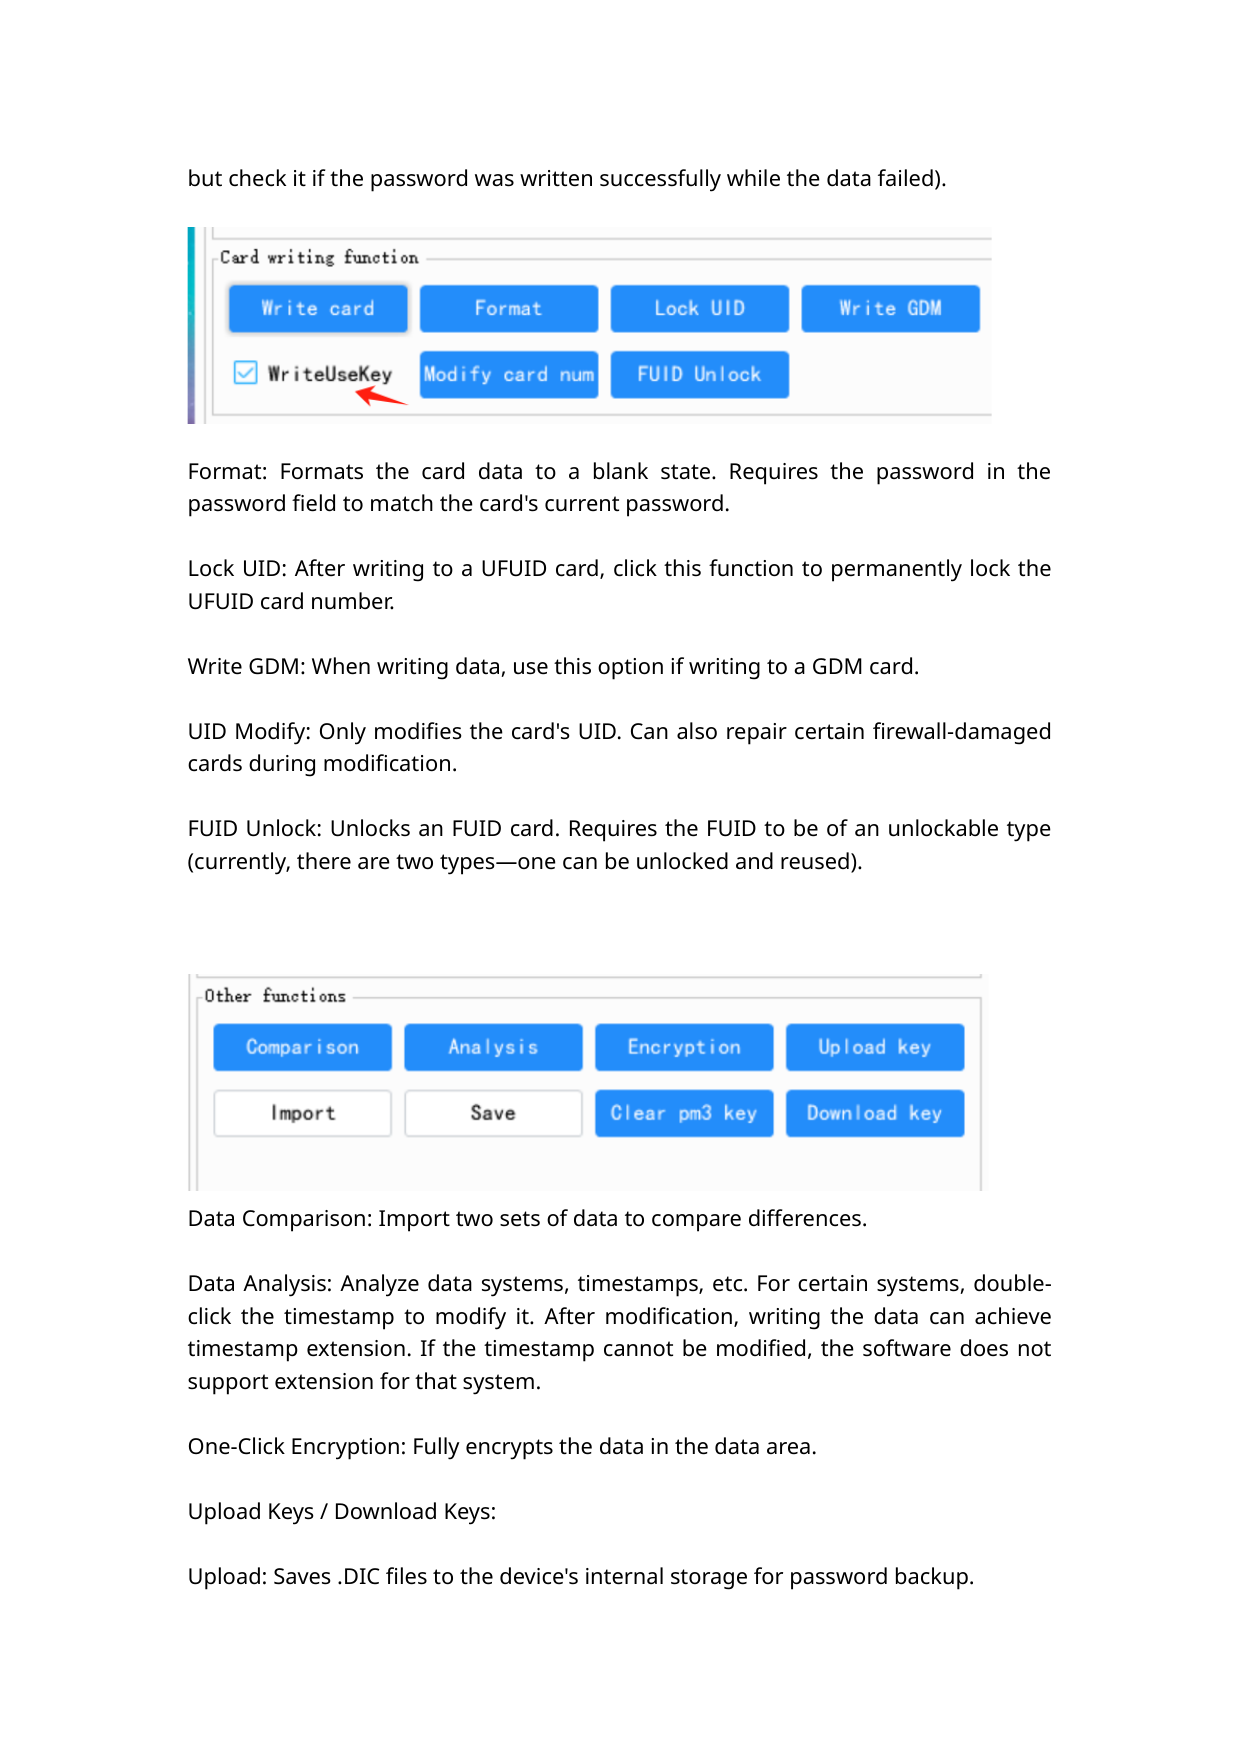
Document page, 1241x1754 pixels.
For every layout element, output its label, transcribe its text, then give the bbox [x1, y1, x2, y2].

picture [187, 227, 992, 424]
picture [187, 974, 989, 1191]
list ​​One-Click Encryption:​​ Fully encrypts the data in the data area. [187, 1429, 1053, 1462]
list ​​UID Modify:​​ Only modifies the card's UID. Can also repair certain firewall-damaged cards during modification. [187, 714, 1053, 779]
list Format:​​ Formats the card data to a blank state. Requires the password in the password field to match the card's current password. [187, 454, 1053, 519]
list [187, 162, 1053, 194]
list ​​Data Analysis:​​ Analyze data systems, timestamps, etc. For certain systems, double-click the timestamp to modify it. After modification, writing the data can achieve timestamp extension. If the timestamp cannot be modified, the software does not support extension for that system. [187, 1267, 1053, 1397]
list ​​Write GDM:​​ When writing data, use this option if writing to a GDM card. [187, 649, 1053, 682]
list ​​Data Comparison:​​ Import two sets of data to compare differences. [187, 1202, 1053, 1234]
list ​​Lock UID:​​ After writing to a UFUID card, click this function to permanently lock the UFUID card number. [187, 552, 1053, 617]
list ​​Upload Keys / Download Keys:​​ [187, 1494, 1053, 1527]
list ​​Upload:​​ Saves .DIC files to the device's internal storage for password backup. [187, 1559, 1053, 1592]
list ​​FUID Unlock:​​ Unlocks an FUID card. Requires the FUID to be of an unlockable type (currently, there are two types—one can be unlocked and reused). [187, 812, 1053, 877]
